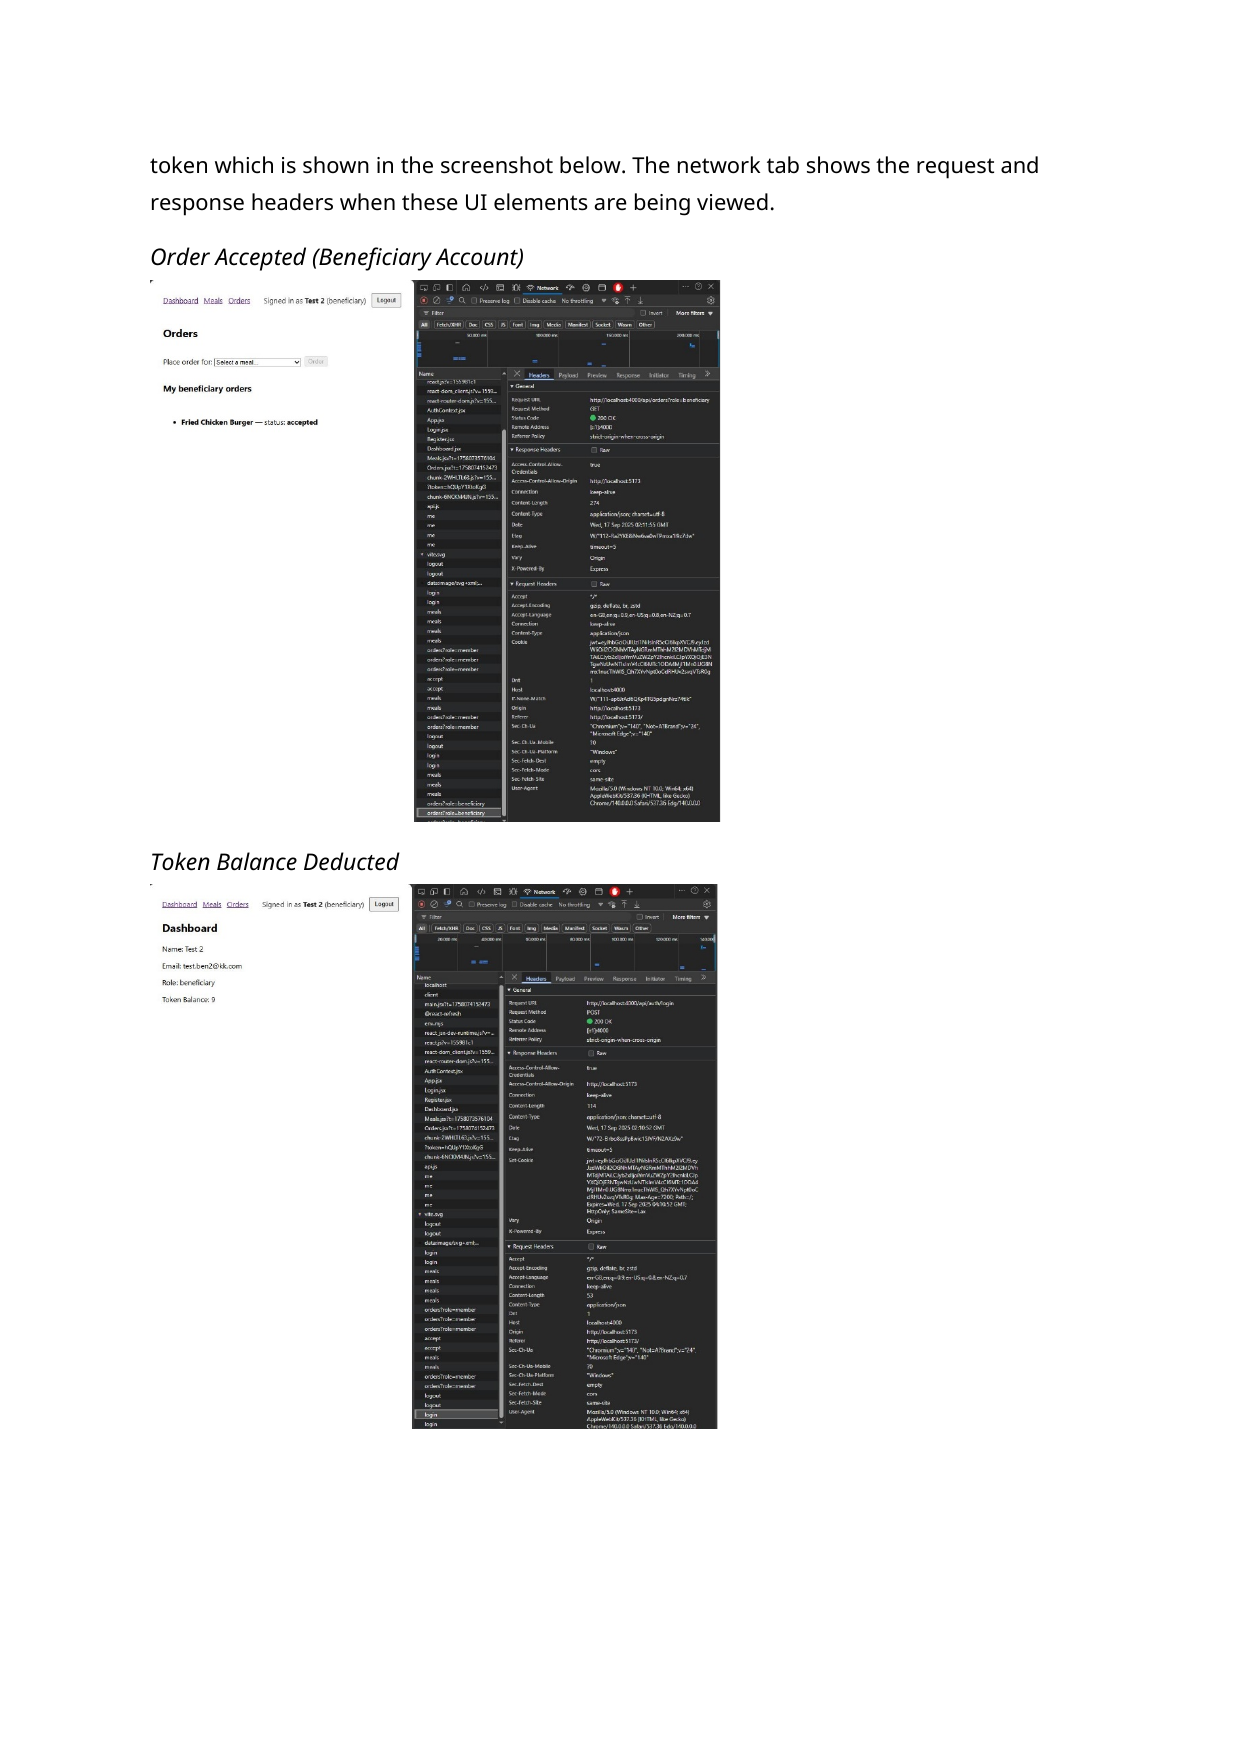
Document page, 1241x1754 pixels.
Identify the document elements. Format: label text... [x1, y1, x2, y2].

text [150, 150, 1090, 217]
picture [150, 884, 718, 1429]
picture [150, 280, 721, 822]
subtitle Order Accepted (Beneficiary Account) [150, 241, 1090, 272]
subtitle Token Balance Deducted [150, 845, 1090, 877]
